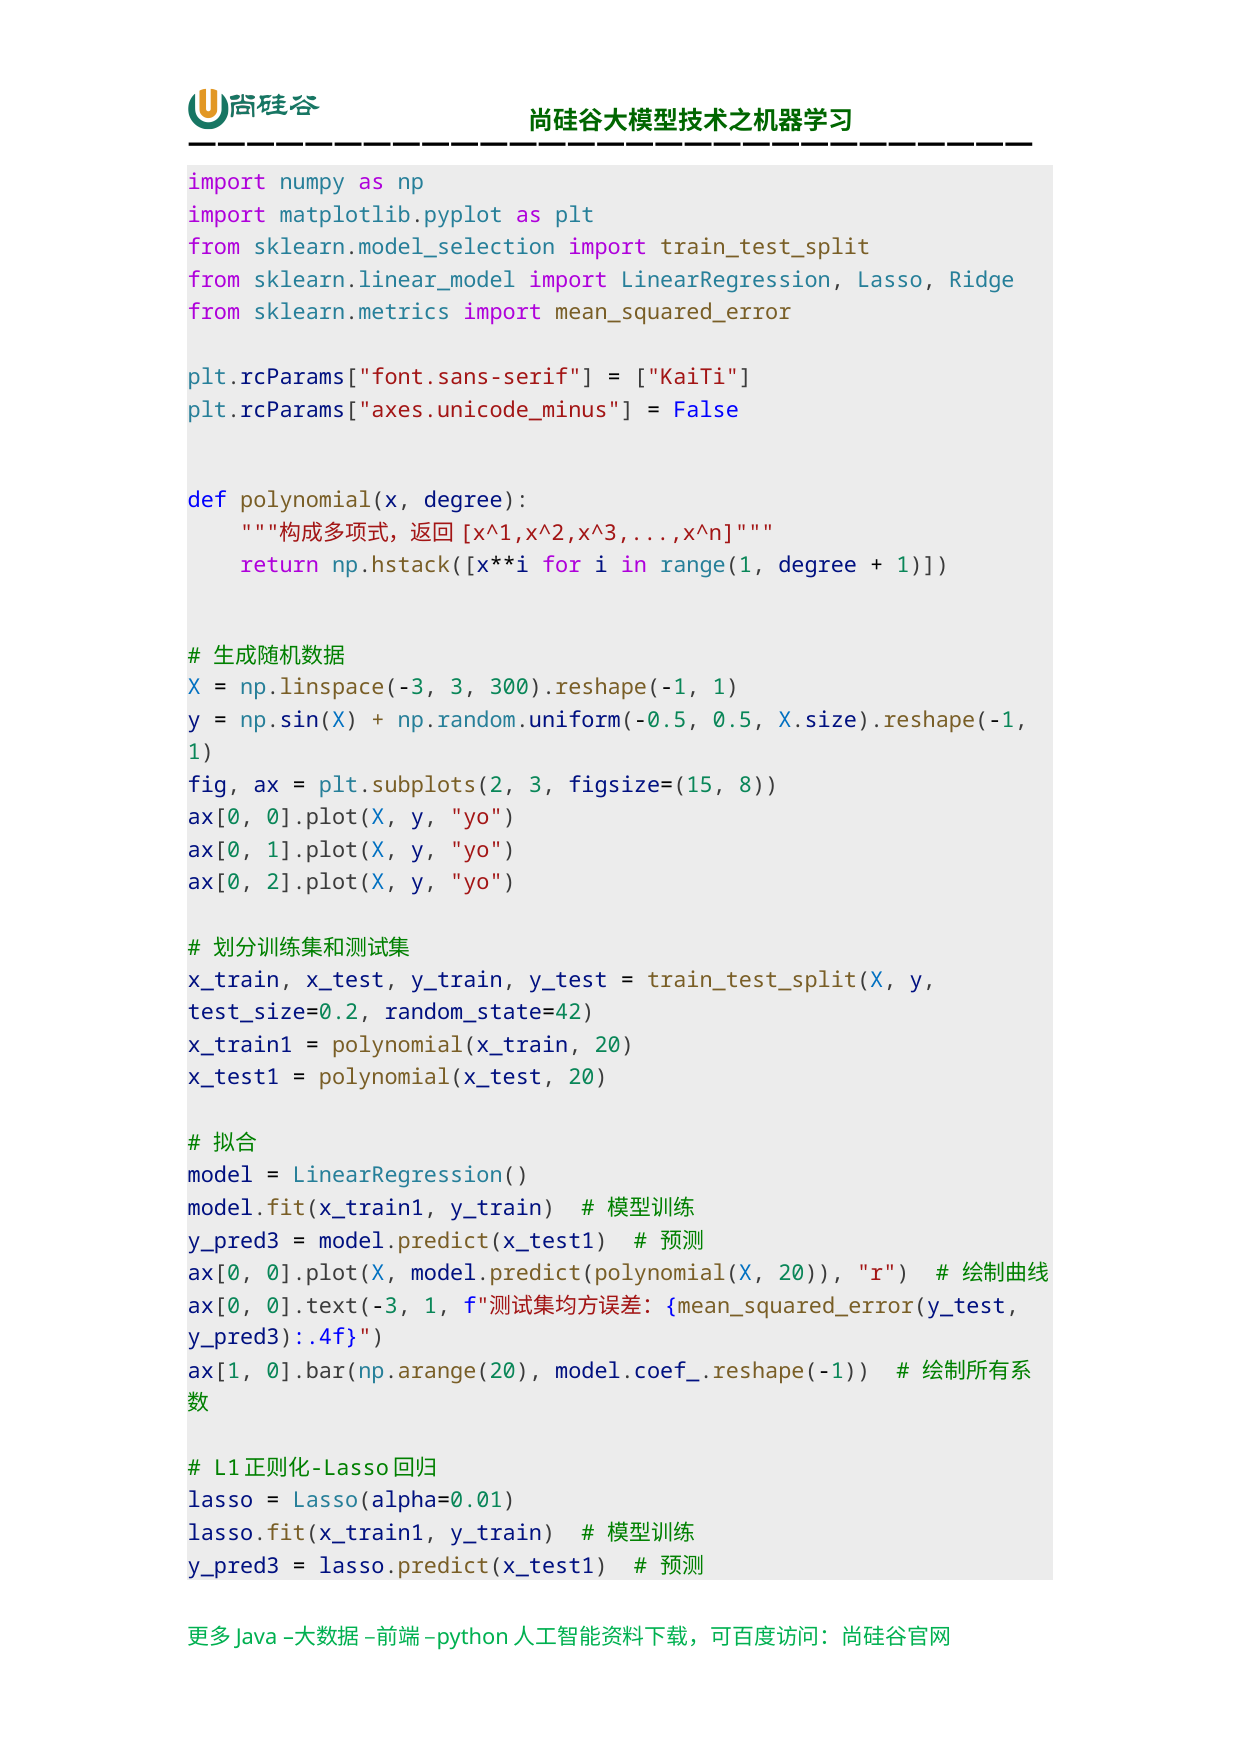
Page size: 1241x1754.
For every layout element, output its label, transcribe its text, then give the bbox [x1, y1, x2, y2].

text model.fit(x_train1, y_train) # 模型训练 [187, 1190, 1053, 1222]
text from sklearn.linear_model import LinearRegression, Lasso, Ridge [187, 262, 1053, 295]
text x_test1 = polynomial(x_test, 20) [187, 1060, 1053, 1092]
text ax[1, 0].bar(np.arange(20), model.coef_.reshape(-1)) # 绘制所有系数 [187, 1352, 1053, 1417]
text # 拟合 [187, 1125, 1053, 1157]
text ax[0, 1].plot(X, y, "yo") [187, 832, 1053, 865]
text # 生成随机数据 [187, 637, 1053, 670]
text ax[0, 0].plot(X, y, "yo") [187, 800, 1053, 832]
picture [187, 88, 321, 130]
text lasso = Lasso(alpha=0.01) [187, 1482, 1053, 1515]
text import numpy as np [187, 165, 1053, 197]
text fig, ax = plt.subplots(2, 3, figsize=(15, 8)) [187, 767, 1053, 800]
text """构成多项式，返回 [x^1,x^2,x^3,...,x^n]""" [187, 515, 1053, 547]
text ax[0, 2].plot(X, y, "yo") [187, 865, 1053, 897]
text def polynomial(x, degree): [187, 482, 1053, 515]
text from sklearn.metrics import mean_squared_error [187, 295, 1053, 327]
text model = LinearRegression() [187, 1157, 1053, 1190]
text y = np.sin(X) + np.random.uniform(-0.5, 0.5, X.size).reshape(-1, 1) [187, 702, 1053, 767]
text x_train, x_test, y_train, y_test = train_test_split(X, y, test_size=0.2, random_state=42) [187, 962, 1053, 1027]
text ax[0, 0].text(-3, 1, f"测试集均方误差：{mean_squared_error(y_test, y_pred3):.4f}") [187, 1287, 1053, 1352]
text x_train1 = polynomial(x_train, 20) [187, 1027, 1053, 1060]
text X = np.linspace(-3, 3, 300).reshape(-1, 1) [187, 670, 1053, 702]
text y_pred3 = model.predict(x_test1) # 预测 [187, 1222, 1053, 1255]
text y_pred3 = lasso.predict(x_test1) # 预测 [187, 1547, 1053, 1580]
text ax[0, 0].plot(X, model.predict(polynomial(X, 20)), "r") # 绘制曲线 [187, 1255, 1053, 1287]
text return np.hstack([x**i for i in range(1, degree + 1)]) [187, 547, 1053, 580]
text plt.rcParams["font.sans-serif"] = ["KaiTi"] [187, 360, 1053, 392]
text lasso.fit(x_train1, y_train) # 模型训练 [187, 1515, 1053, 1547]
text # 划分训练集和测试集 [187, 930, 1053, 962]
text plt.rcParams["axes.unicode_minus"] = False [187, 392, 1053, 425]
text from sklearn.model_selection import train_test_split [187, 230, 1053, 262]
text # L1正则化-Lasso回归 [187, 1450, 1053, 1482]
text import matplotlib.pyplot as plt [187, 197, 1053, 230]
